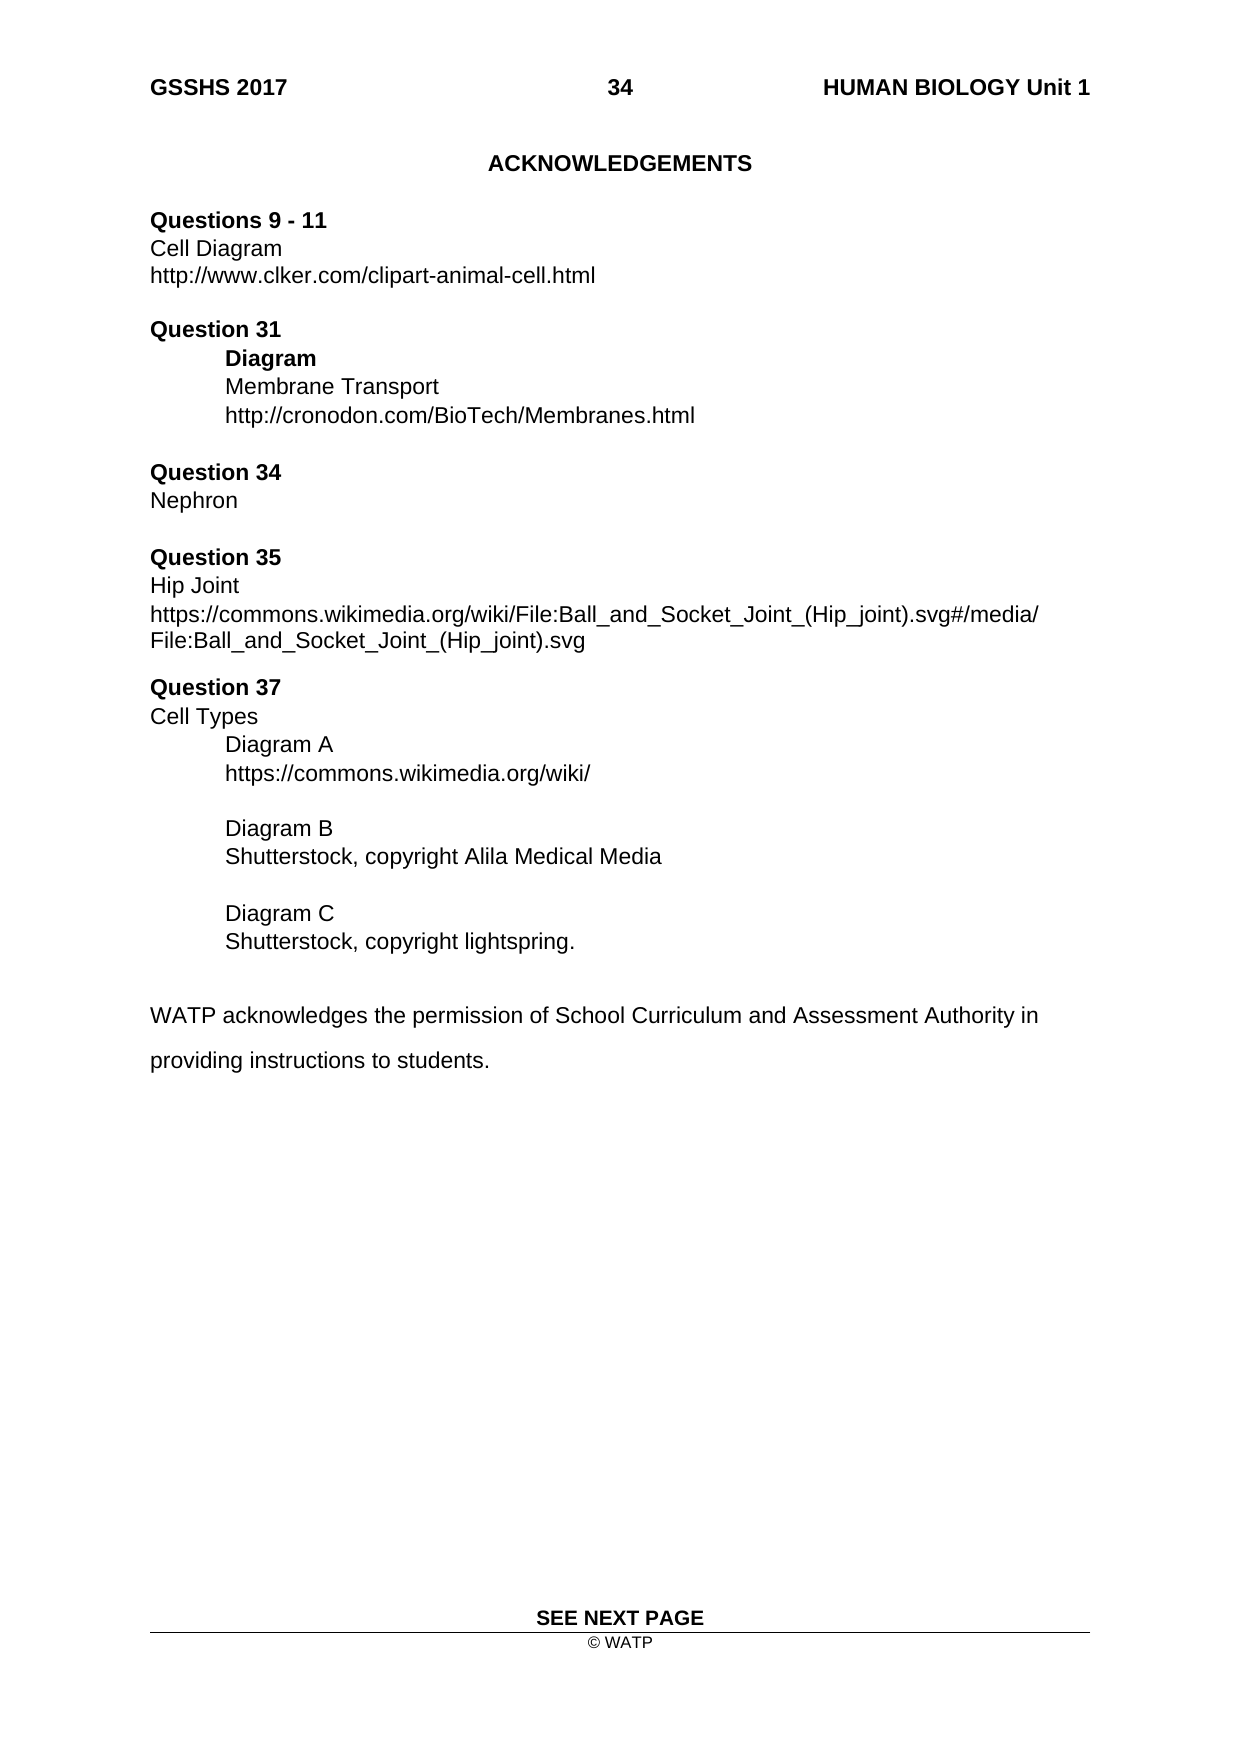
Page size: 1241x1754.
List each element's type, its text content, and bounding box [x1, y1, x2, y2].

text https://commons.wikimedia.org/wiki/ [225, 760, 1090, 786]
text http://www.clker.com/clipart-animal-cell.html [150, 262, 1090, 288]
text providing instructions to students. [150, 1047, 1090, 1073]
text Cell Types [150, 703, 1090, 729]
text https://commons.wikimedia.org/wiki/File:Ball_and_Socket_Joint_(Hip_joint).svg#/media/File:Ball_and_Socket_Joint_(Hip_joint).svg [150, 601, 1090, 653]
text Question 35 [150, 544, 1090, 570]
text WATP acknowledges the permission of School Curriculum and Assessment Authority in [150, 1002, 1090, 1028]
text Question 34 [150, 459, 1090, 485]
text Cell Diagram [150, 235, 1090, 262]
text Diagram A [150, 731, 1090, 758]
text Shutterstock, copyright Alila Medical Media [225, 843, 1090, 869]
text http://cronodon.com/BioTech/Membranes.html [150, 402, 1090, 428]
text Question 37 [150, 674, 1090, 701]
text Diagram B [225, 814, 1090, 841]
text Hip Joint [150, 572, 1090, 599]
text Question 31 [150, 316, 1090, 343]
text Shutterstock, copyright lightspring. [150, 928, 1090, 954]
text Diagram C [225, 900, 1090, 926]
text ACKNOWLEDGEMENTS [150, 150, 1090, 176]
text Diagram [150, 345, 1090, 371]
text Membrane Transport [150, 373, 1090, 400]
text Questions 9 - 11 [150, 207, 1090, 233]
text Nephron [150, 487, 1090, 513]
